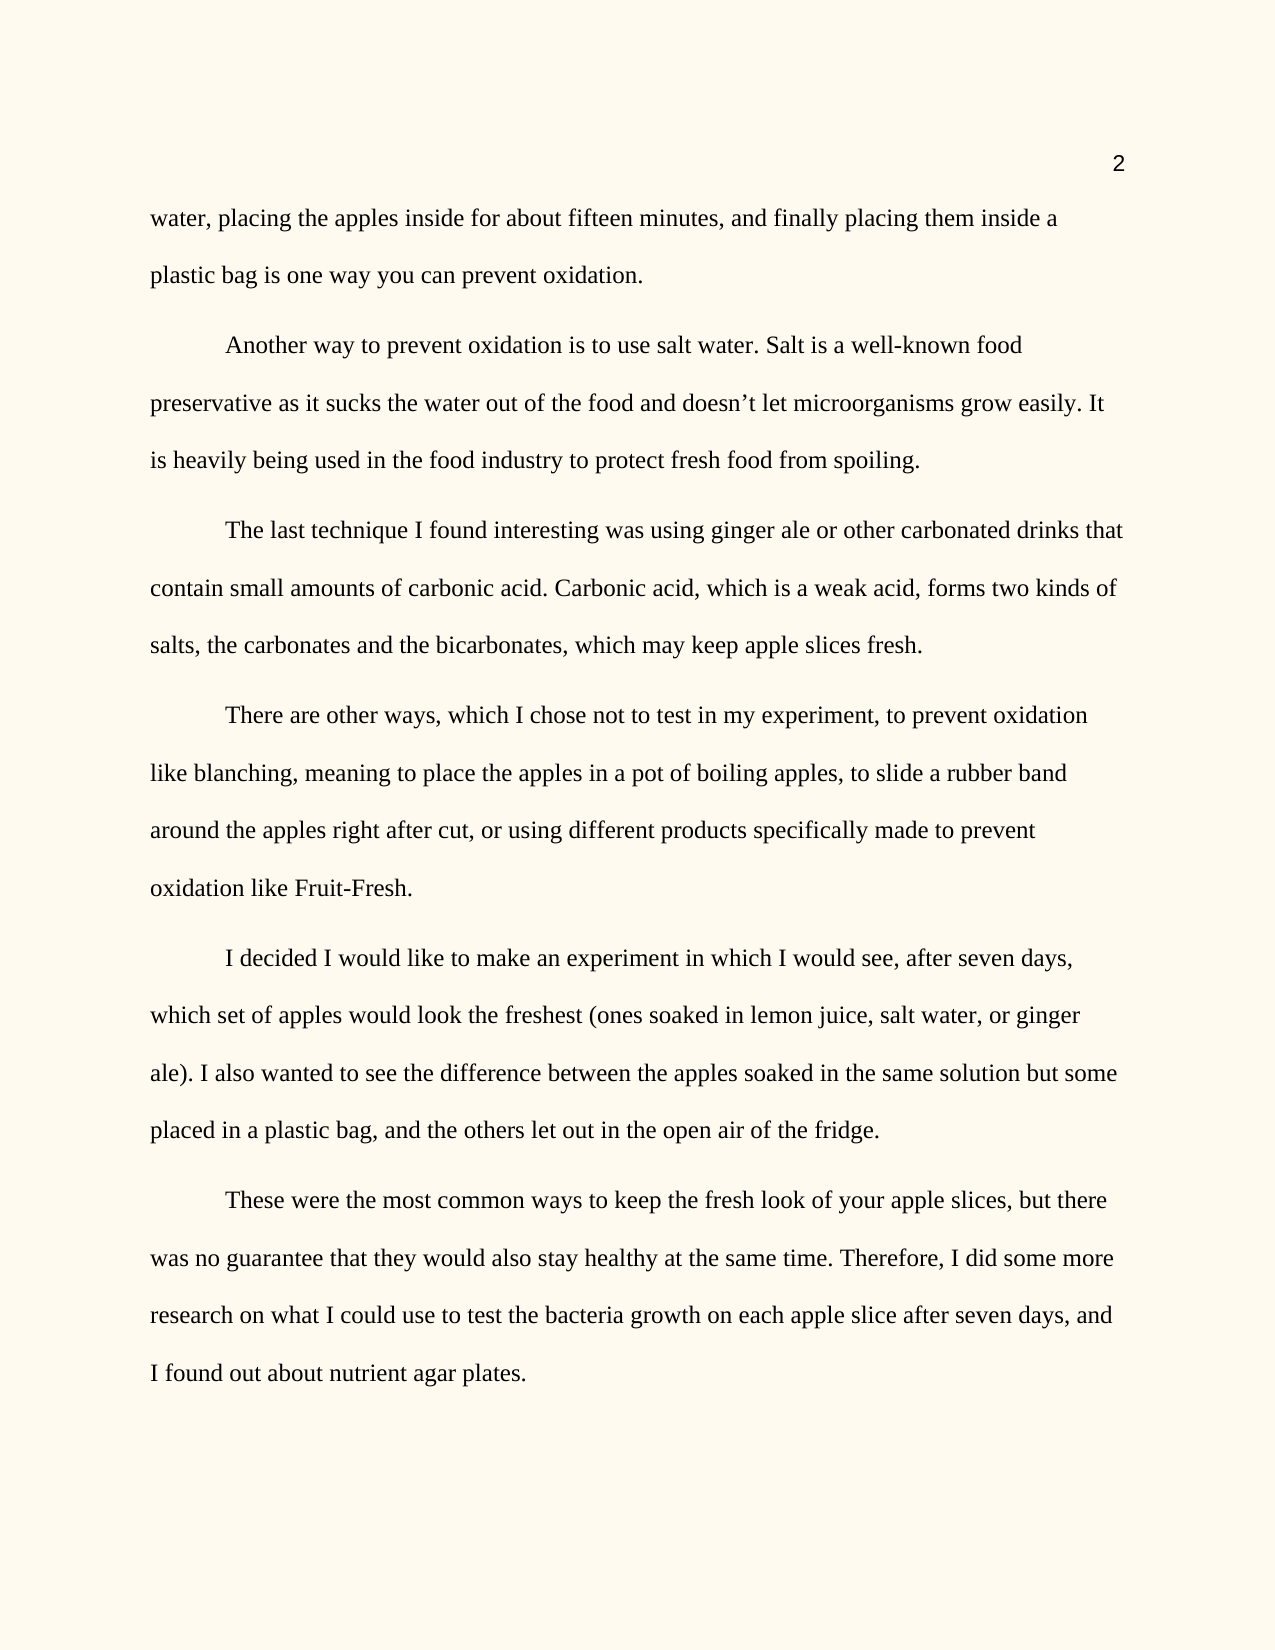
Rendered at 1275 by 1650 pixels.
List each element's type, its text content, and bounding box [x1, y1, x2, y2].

text These were the most common ways to keep the fresh look of your apple slices, but there was no guarantee that they would also stay healthy at the same time. Therefore, I did some more research on what I could use to test the bacteria growth on each apple slice after seven days, and I found out about nutrient agar plates. [150, 1185, 1125, 1386]
text Another way to prevent oxidation is to use salt water. Salt is a well-known food preservative as it sucks the water out of the food and doesn’t let microorganisms grow easily. It is heavily being used in the food industry to protect fresh food from spoiling. [150, 330, 1125, 474]
text The last technique I found interesting was using ginger ale or other carbonated drinks that contain small amounts of carbonic acid. Carbonic acid, which is a weak acid, forms two kinds of salts, the carbonates and the bicarbonates, which may keep apple slices fresh. [150, 515, 1125, 659]
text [150, 203, 1125, 289]
text There are other ways, which I chose not to test in my experiment, to prevent oxidation like blanching, meaning to place the apples in a pot of boiling apples, to slide a rubber band around the apples right after cut, or using different products specifically made to prevent oxidation like Fruit-Fresh. [150, 700, 1125, 901]
text I decided I would like to make an experiment in which I would see, after seven days, which set of apples would look the freshest (ones soaked in lemon juice, salt water, or ginger ale). I also wanted to see the difference between the apples soaked in the same solution but some placed in a plastic bag, and the others let out in the open air of the fridge. [150, 943, 1125, 1144]
